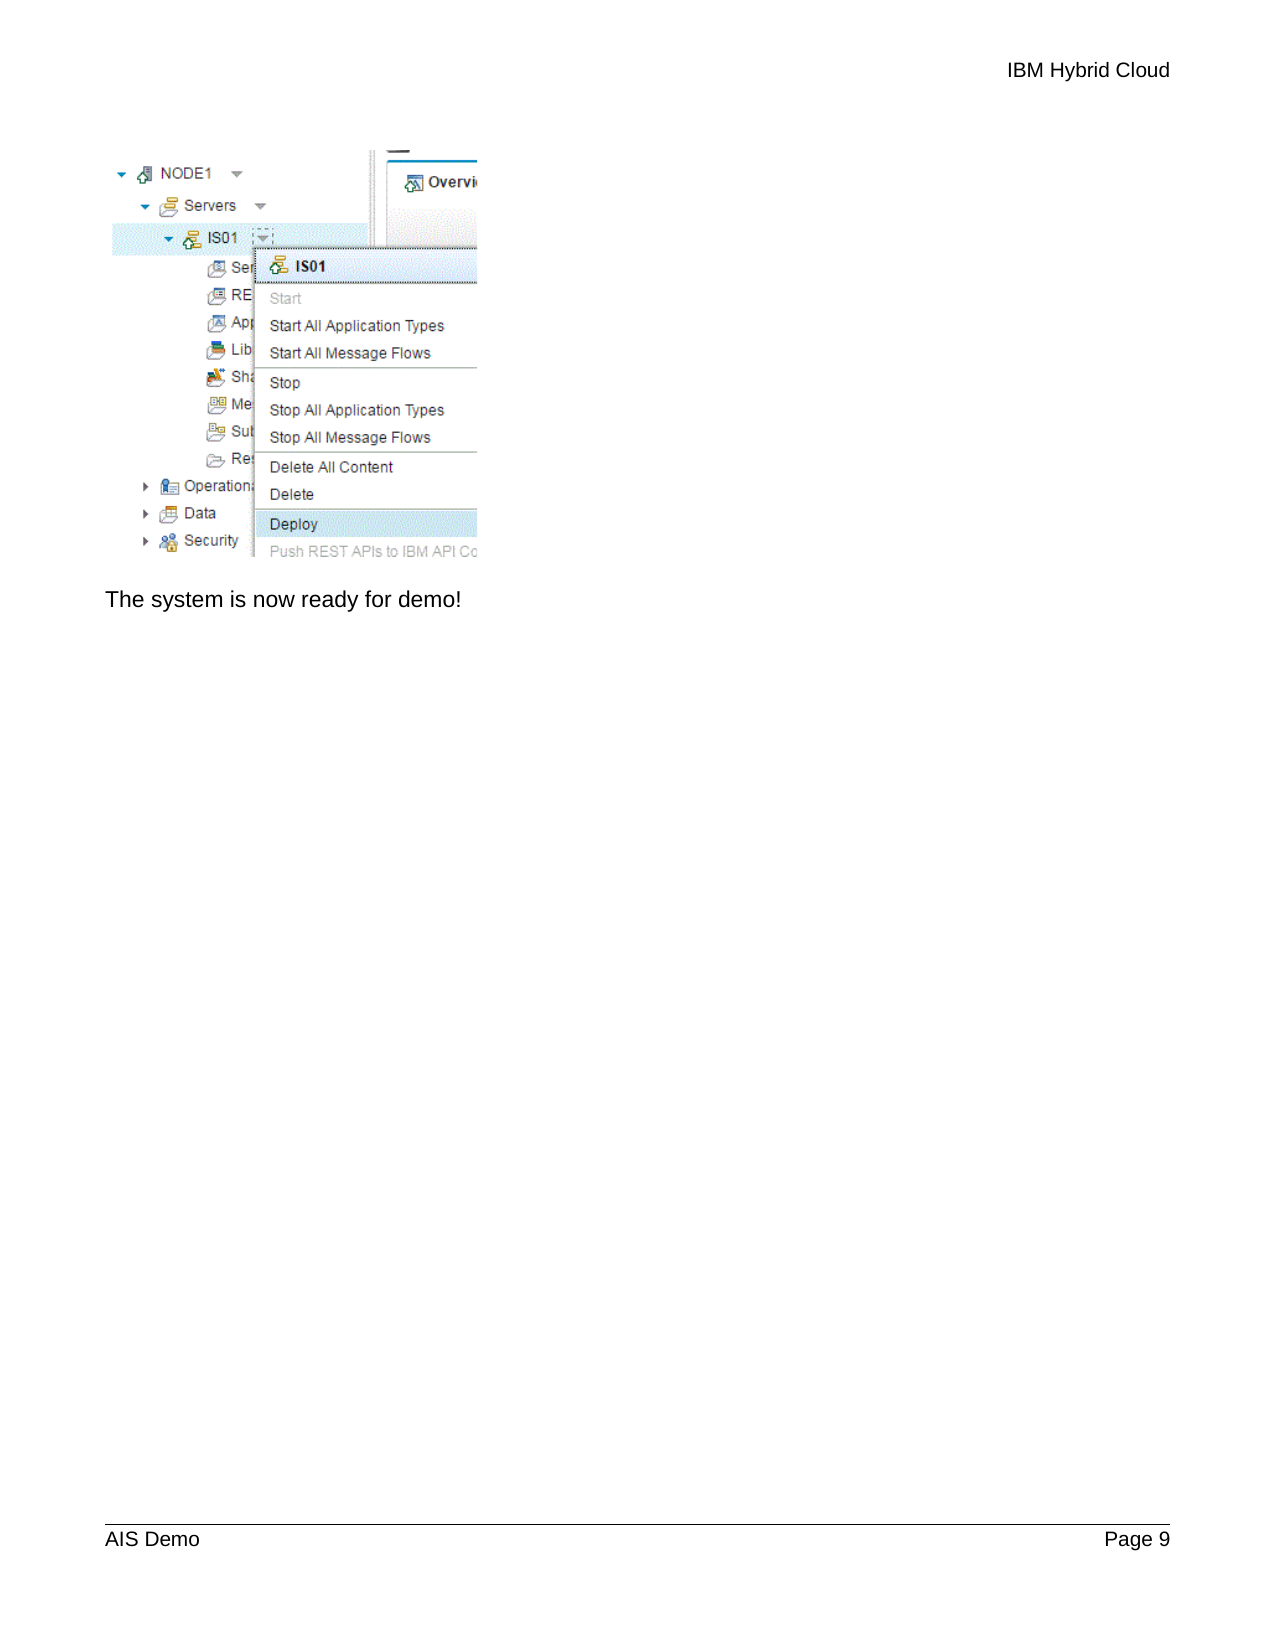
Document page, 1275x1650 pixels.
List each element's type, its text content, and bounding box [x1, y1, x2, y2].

picture [105, 150, 478, 557]
text The system is now ready for demo! [105, 586, 1170, 612]
